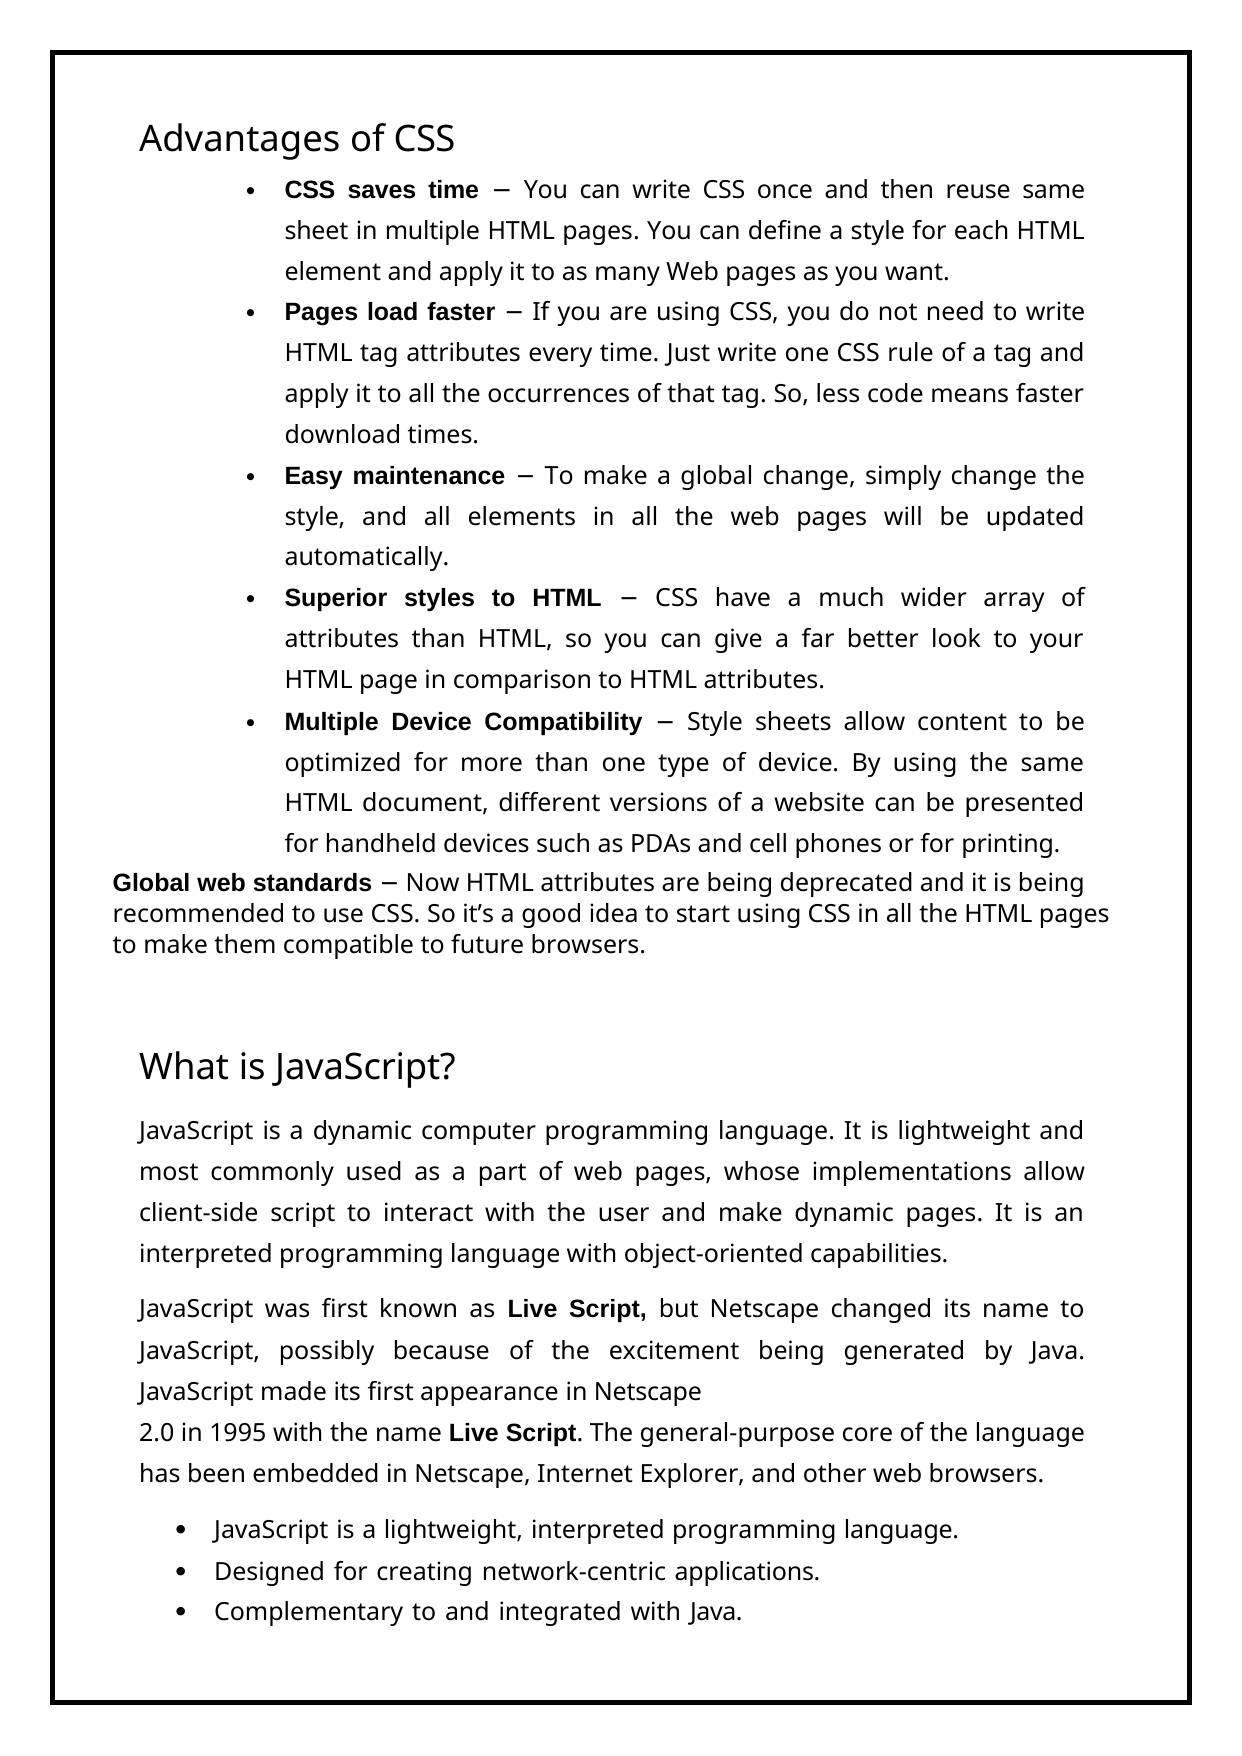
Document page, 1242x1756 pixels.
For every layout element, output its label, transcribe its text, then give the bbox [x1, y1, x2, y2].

text Global web standards − Now HTML attributes are being deprecated and it is being recommended to use CSS. So it’s a good idea to start using CSS in all the HTML pages to make them compatible to future browsers. [112, 867, 1129, 960]
list JavaScript is a lightweight, interpreted programming language. [176, 1512, 1129, 1546]
subtitle Advantages of CSS [139, 112, 1129, 162]
list Pages load faster − If you are using CSS, you do not need to write HTML tag attributes every time. Just write one CSS rule of a tag and apply it to all the occurrences of that tag. So, less code means faster download times. [247, 294, 1086, 451]
list Designed for creating network-centric applications. [176, 1553, 1129, 1587]
subtitle What is JavaScript? [139, 1041, 1129, 1090]
text 2.0 in 1995 with the name Live Script. The general-purpose core of the language has been embedded in Netscape, Internet Explorer, and other web browsers. [139, 1414, 1086, 1490]
list CSS saves time − You can write CSS once and then reuse same sheet in multiple HTML pages. You can define a style for each HTML element and apply it to as many Web pages as you want. [247, 172, 1086, 287]
list Multiple Device Compatibility − Style sheets allow content to be optimized for more than one type of device. By using the same HTML document, different versions of a website can be presented for handheld devices such as PDAs and cell phones or for printing. [247, 703, 1085, 860]
list Easy maintenance − To make a global change, simply change the style, and all elements in all the web pages will be updated automatically. [247, 457, 1085, 573]
text JavaScript is a dynamic computer programming language. It is lightweight and most commonly used as a part of web pages, whose implementations allow client-side script to interact with the user and make dynamic pages. It is an interpreted programming language with object-oriented capabilities. [139, 1112, 1086, 1270]
list Complementary to and integrated with Java. [176, 1594, 1129, 1628]
list Superior styles to HTML − CSS have a much wider array of attributes than HTML, so you can give a far better look to your HTML page in comparison to HTML attributes. [247, 580, 1085, 696]
text JavaScript was first known as Live Script, but Netscape changed its name to JavaScript, possibly because of the excitement being generated by Java. JavaScript made its first appearance in Netscape [139, 1291, 1085, 1407]
